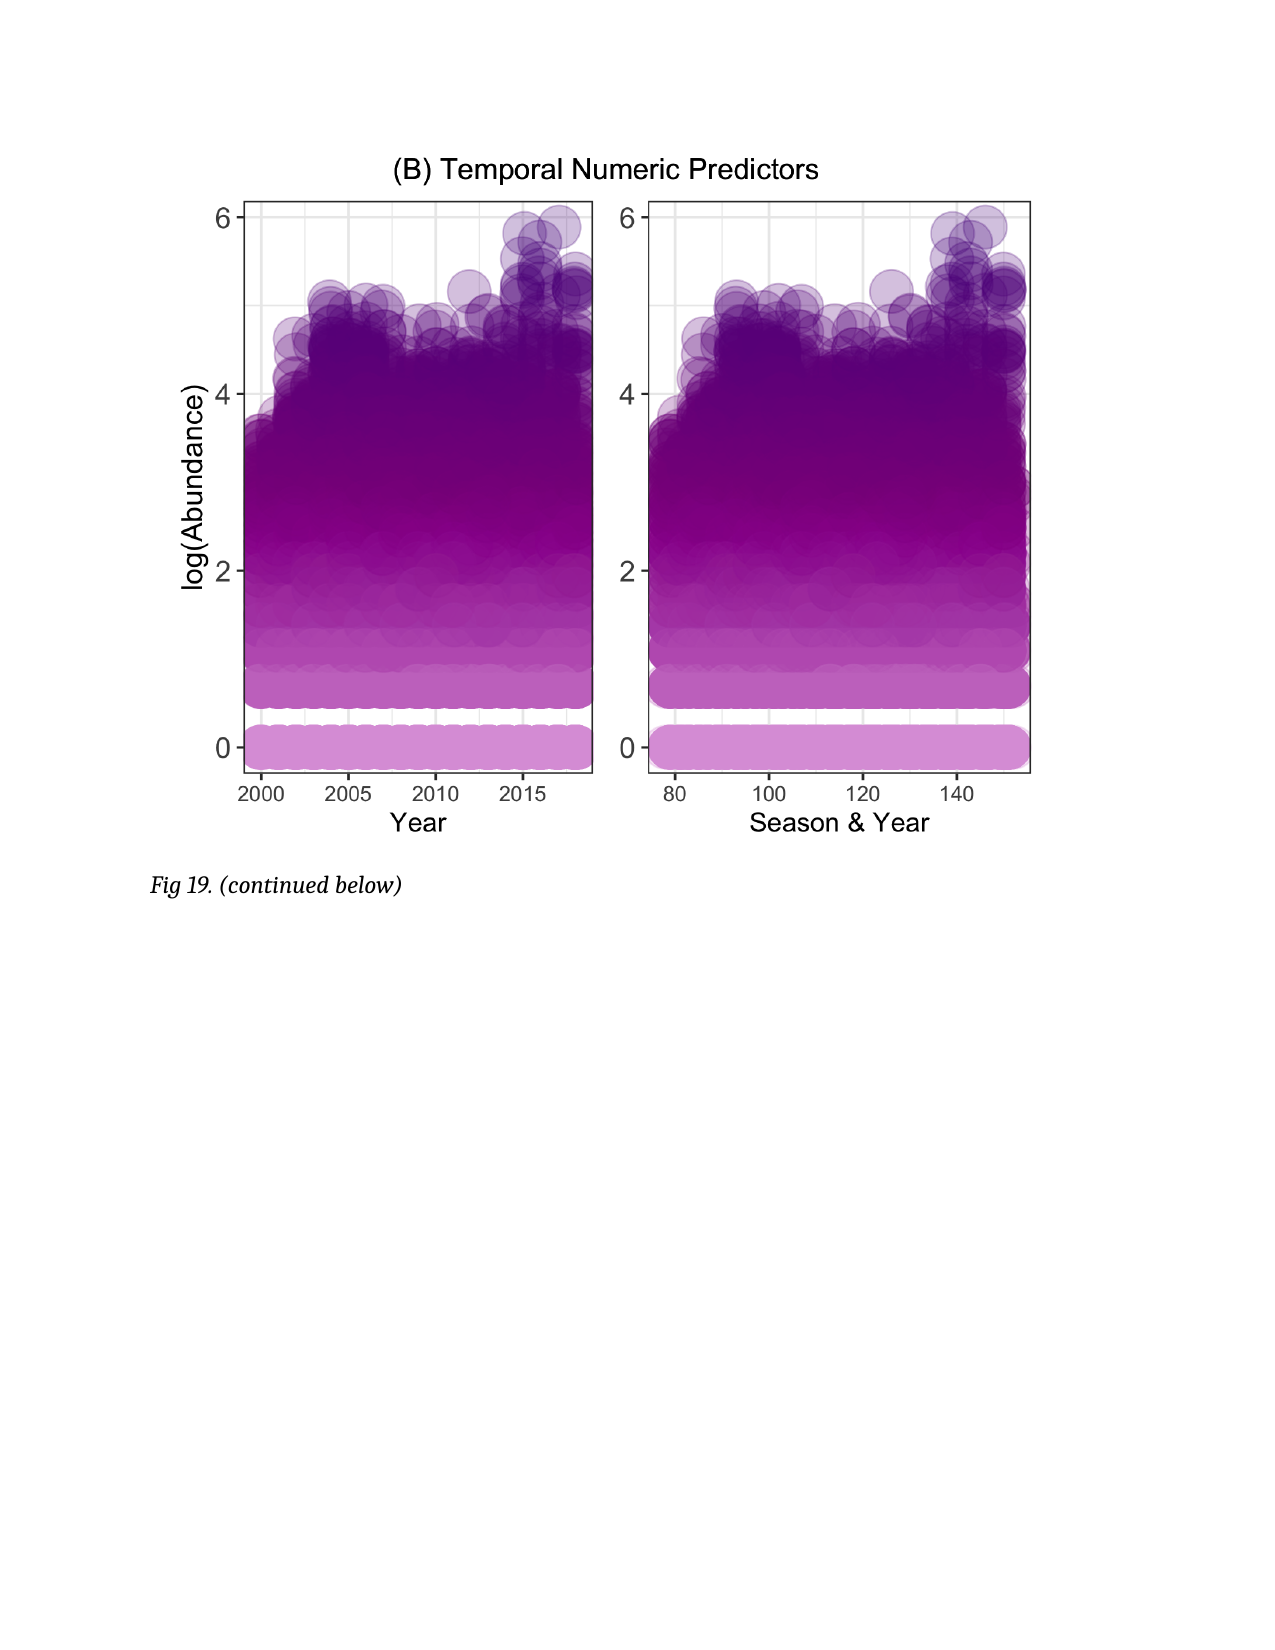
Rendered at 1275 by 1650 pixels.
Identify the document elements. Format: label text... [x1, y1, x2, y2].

text Fig 19. (continued below) [150, 871, 1125, 899]
picture [168, 150, 1044, 850]
